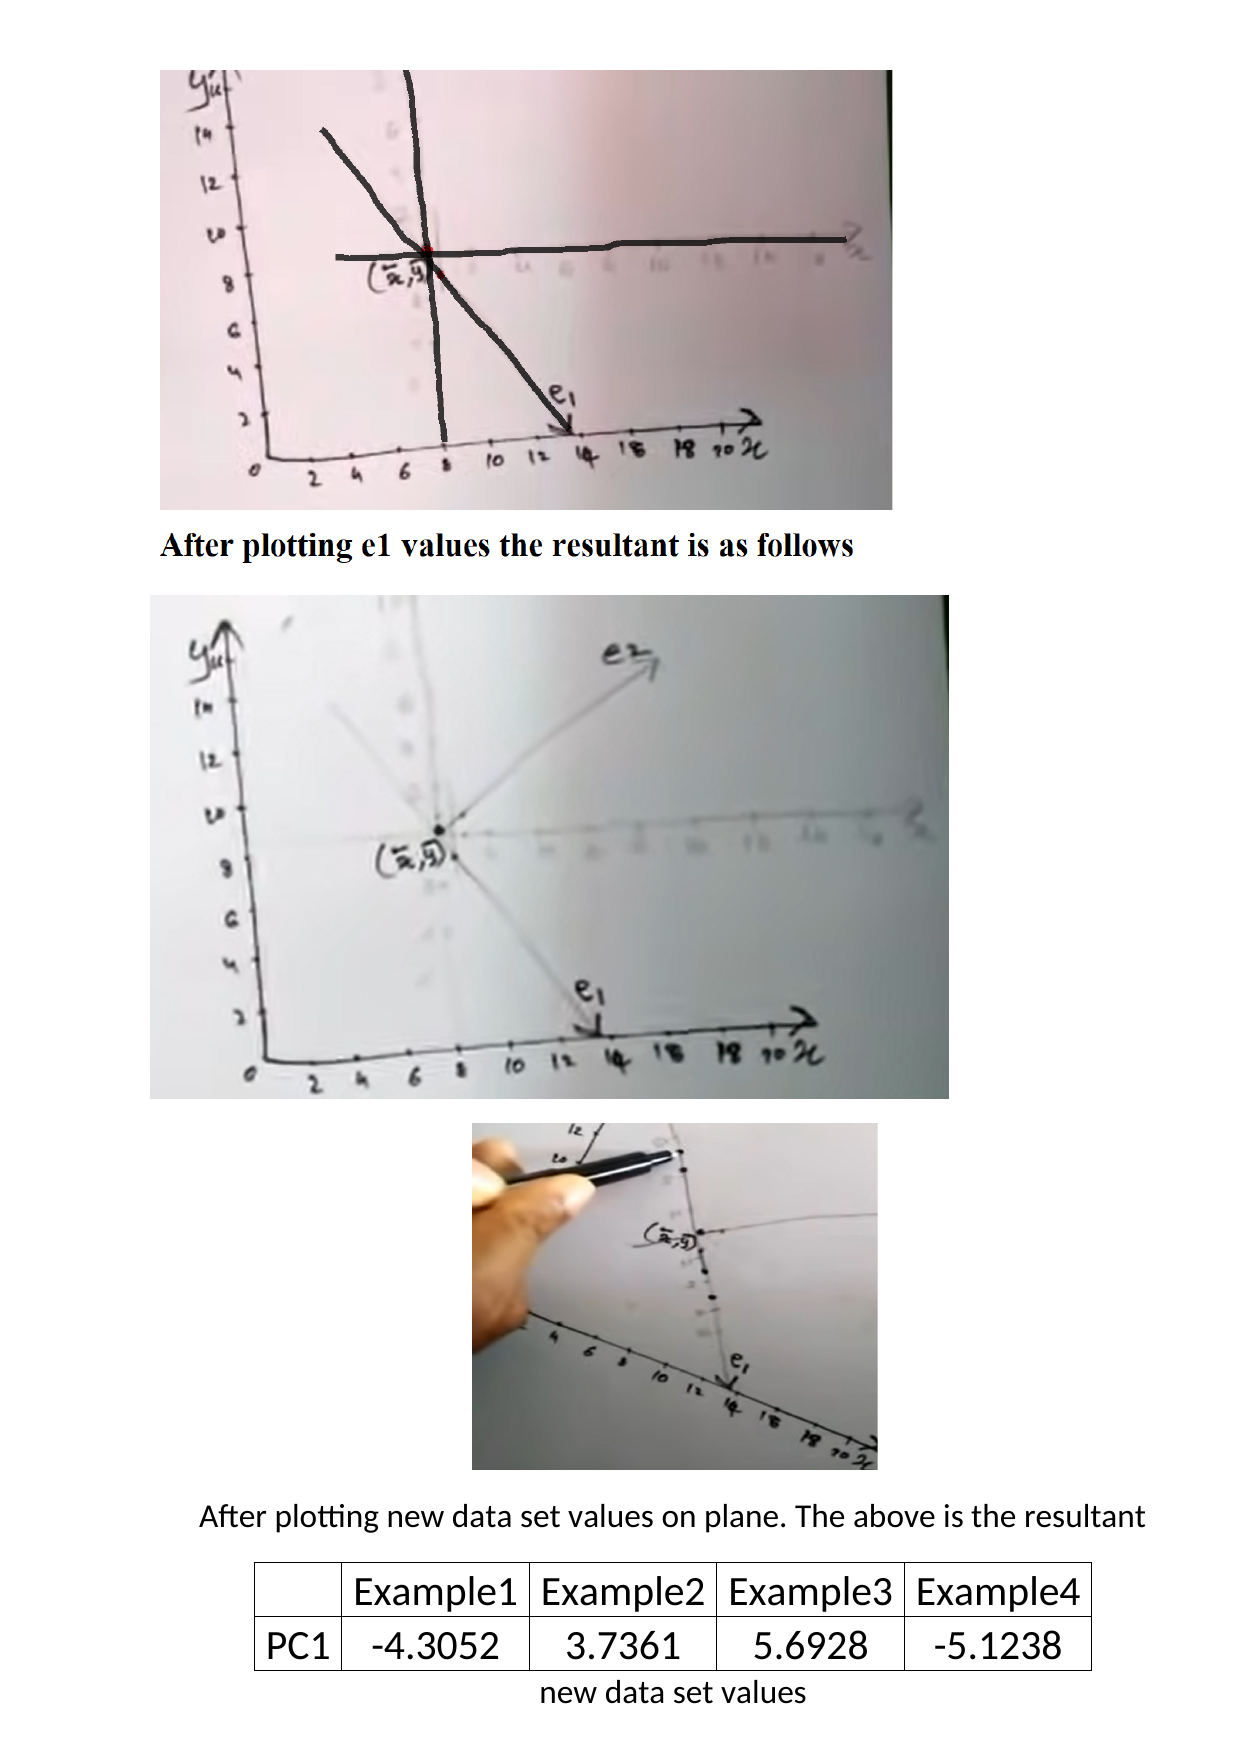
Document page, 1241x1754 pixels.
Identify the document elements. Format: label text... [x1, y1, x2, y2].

table_cell 3.7361 [530, 1617, 716, 1670]
picture [150, 59, 893, 570]
table_header [255, 1563, 341, 1616]
table_header Example4 [905, 1563, 1091, 1616]
table_header Example1 [342, 1563, 529, 1616]
table_header Example2 [530, 1563, 716, 1616]
text new data set values [150, 1671, 1196, 1712]
table_cell -4.3052 [342, 1617, 529, 1670]
table_header Example3 [717, 1563, 904, 1616]
table_cell -5.1238 [905, 1617, 1091, 1670]
table_cell 5.6928 [717, 1617, 904, 1670]
text After plotting new data set values on plane. The above is the resultant [150, 1495, 1196, 1535]
picture [468, 1123, 878, 1470]
table_cell PC1 [255, 1617, 341, 1670]
picture [150, 594, 949, 1099]
